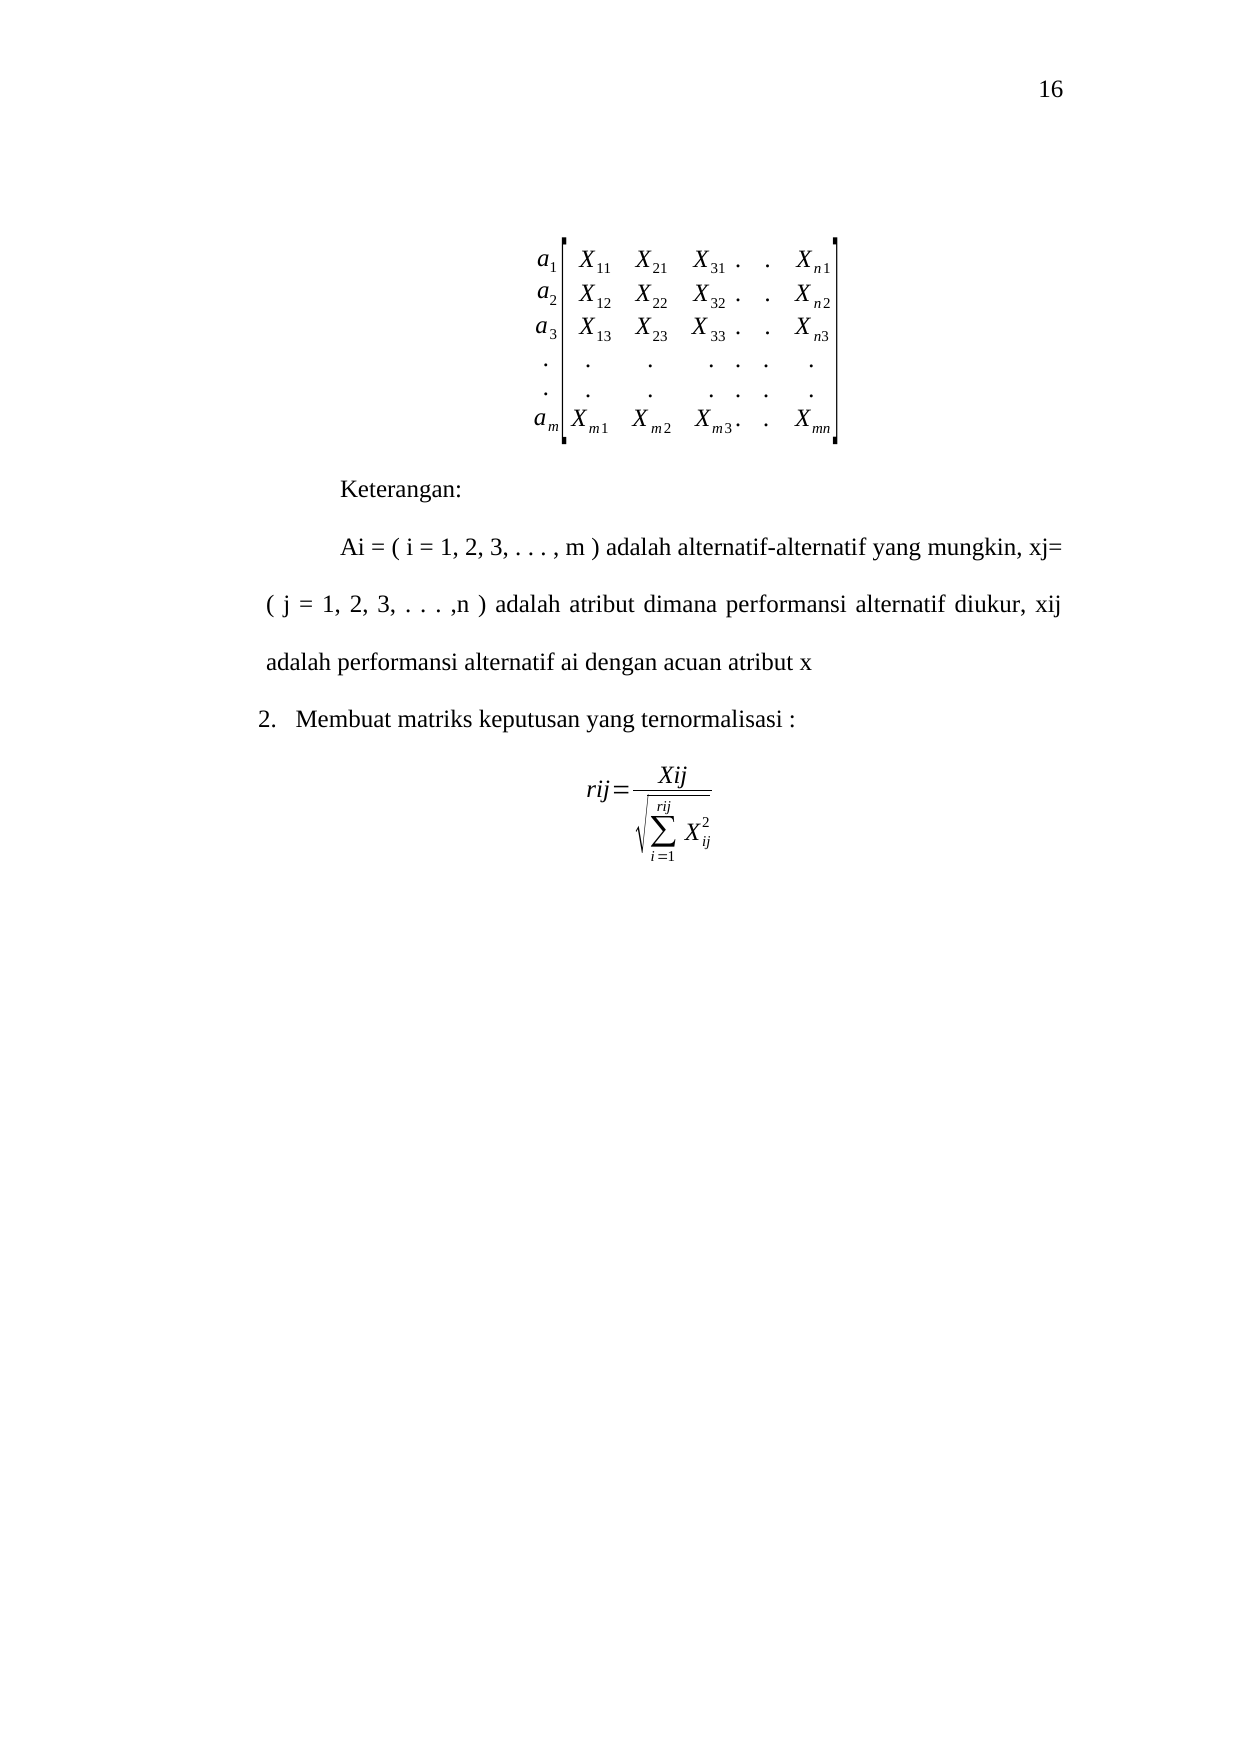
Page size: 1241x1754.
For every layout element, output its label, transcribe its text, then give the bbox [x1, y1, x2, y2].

text Keterangan: [266, 474, 1063, 503]
list Membuat matriks keputusan yang ternormalisasi : [258, 704, 1063, 733]
text Ai = ( i = 1, 2, 3, . . . , m ) adalah alternatif-alternatif yang mungkin, xj= ( j = 1, 2, 3, . . . ,n ) adalah atribut dimana performansi alternatif diukur, xij adalah performansi alternatif ai dengan acuan atribut x [266, 532, 1063, 676]
